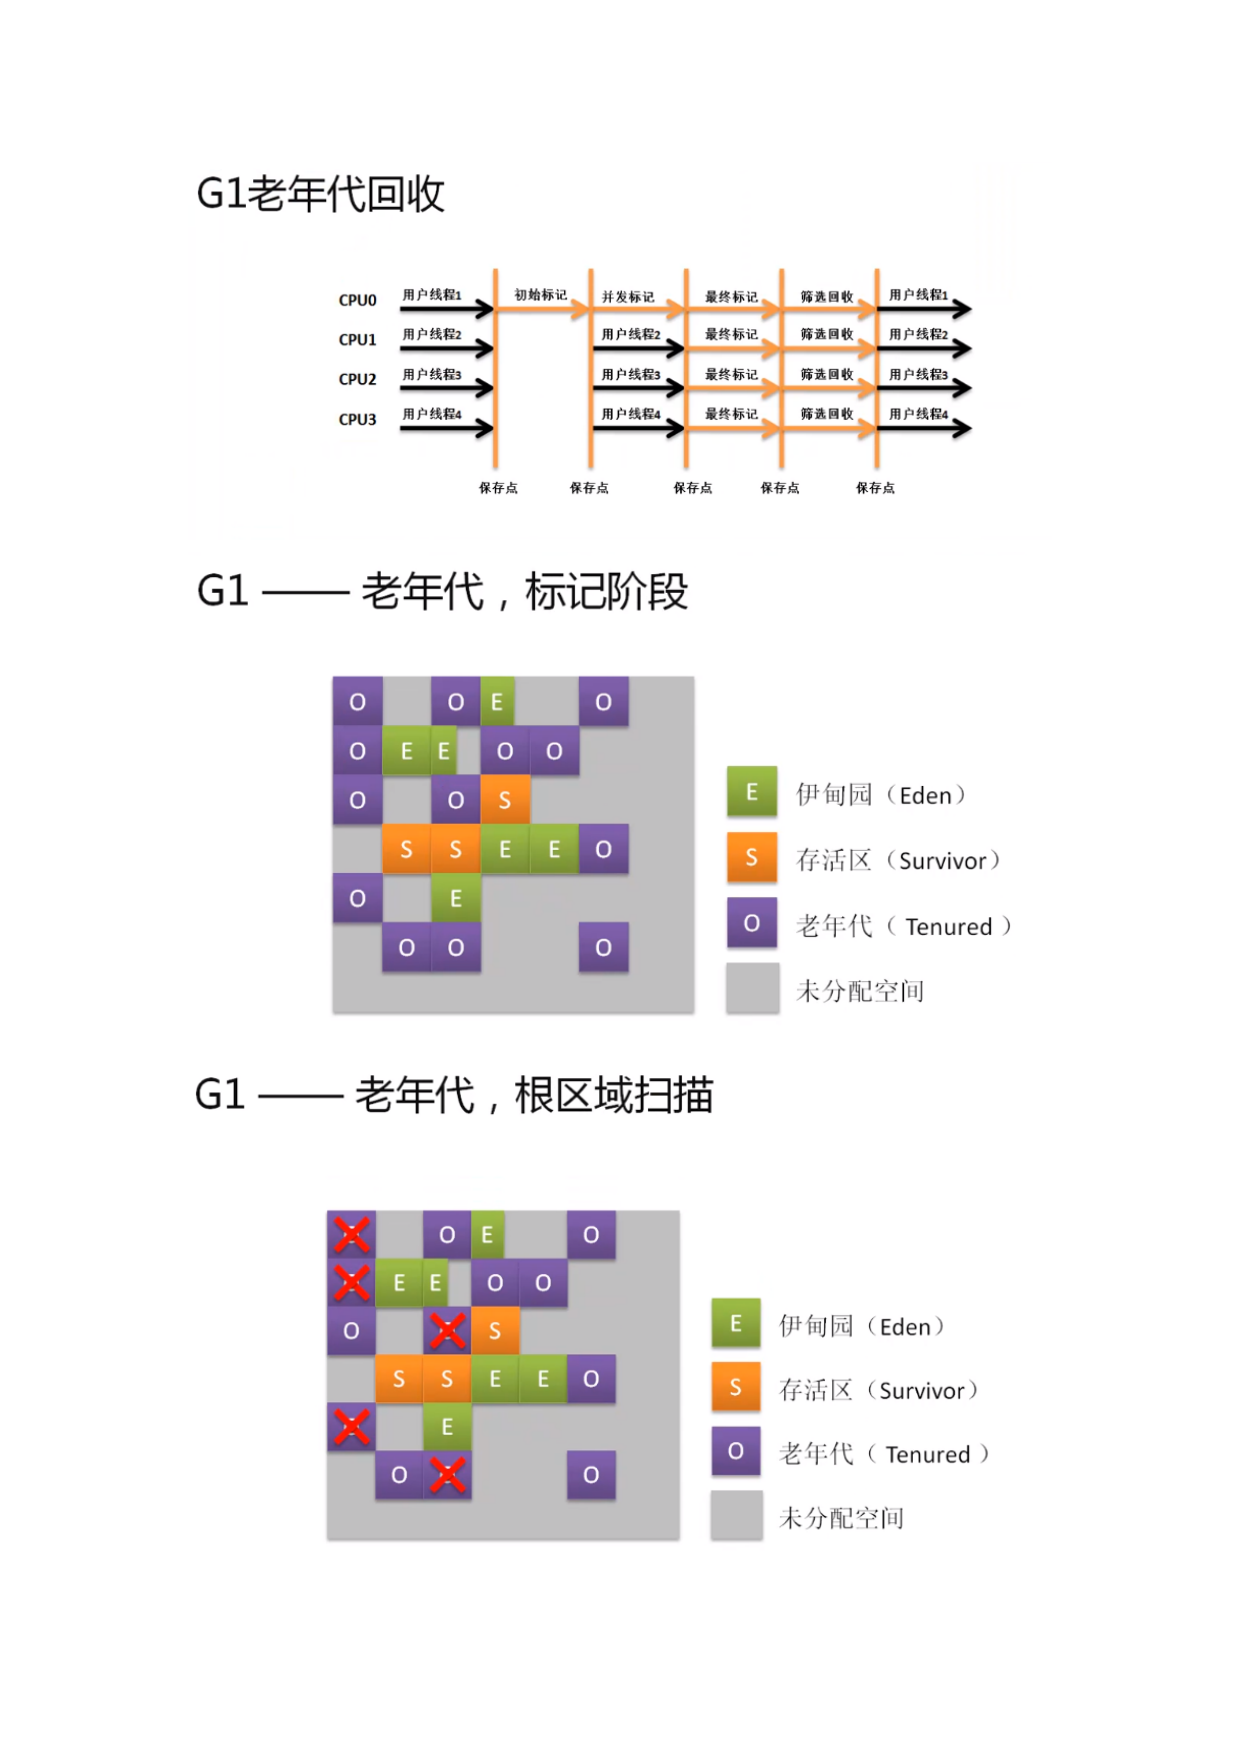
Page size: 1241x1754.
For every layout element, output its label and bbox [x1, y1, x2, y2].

picture [187, 552, 1053, 1044]
picture [187, 162, 1052, 540]
picture [187, 1072, 1052, 1555]
